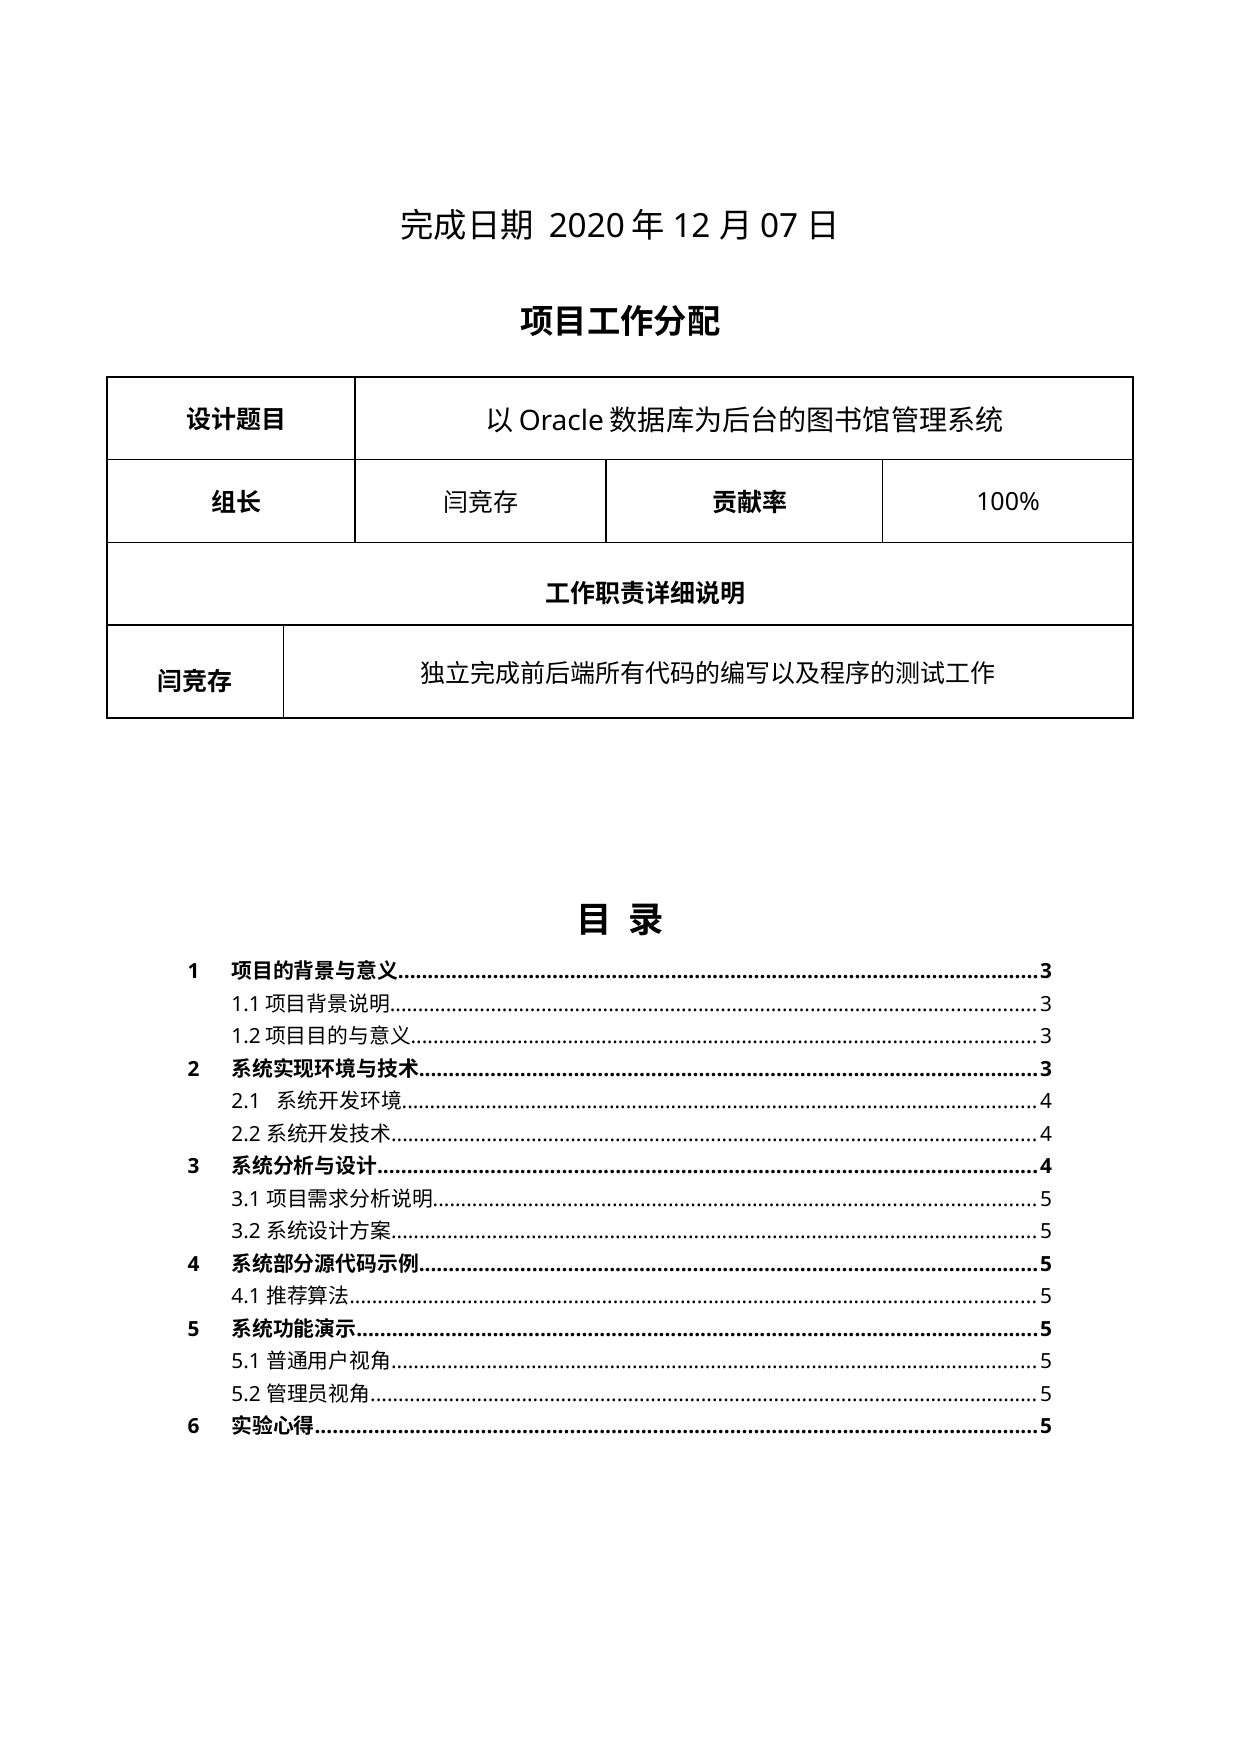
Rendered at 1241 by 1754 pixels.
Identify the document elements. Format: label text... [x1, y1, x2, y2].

table_cell 工作职责详细说明 [108, 543, 1132, 624]
table_cell 组长 [108, 460, 354, 541]
table_header 以Oracle数据库为后台的图书馆管理系统 [356, 378, 1132, 459]
text 项目工作分配 [187, 287, 1053, 352]
table_cell 独立完成前后端所有代码的编写以及程序的测试工作 [284, 626, 1132, 717]
table_cell 100% [883, 460, 1132, 541]
table_cell 贡献率 [607, 460, 882, 541]
table_cell 闫竞存 [108, 626, 283, 717]
table_cell 闫竞存 [356, 460, 605, 541]
text 完成日期 2020年 12 月 07 日 [187, 204, 1053, 245]
table_header 设计题目 [108, 378, 354, 459]
